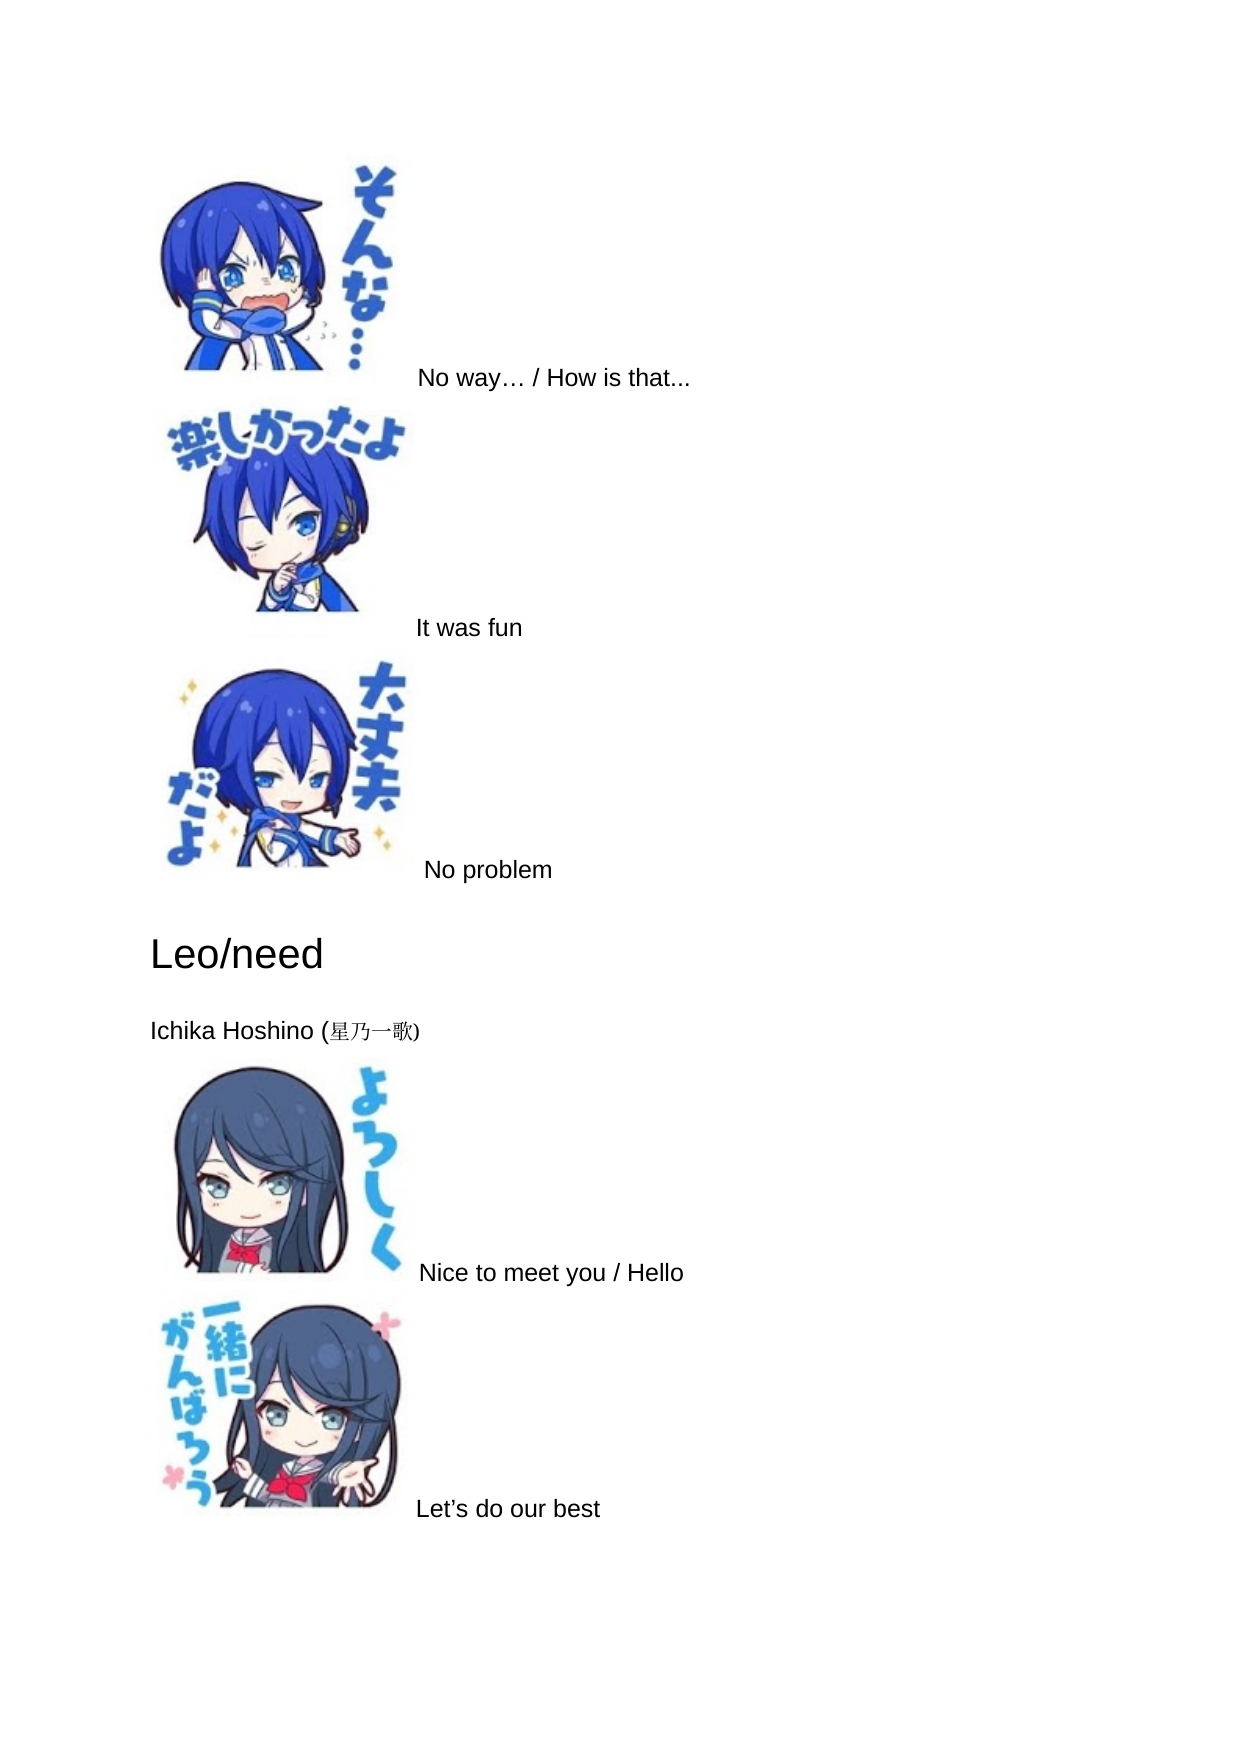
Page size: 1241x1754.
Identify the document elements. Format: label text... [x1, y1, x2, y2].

picture [150, 645, 424, 879]
picture [150, 1057, 419, 1282]
picture [150, 150, 418, 386]
subtitle Ichika Hoshino (星乃一歌) [150, 1015, 329, 1045]
picture [150, 395, 416, 637]
subtitle Leo/need [150, 930, 1090, 978]
subtitle Ichika Hoshino (星乃一歌) [413, 1015, 1090, 1045]
picture [150, 1290, 416, 1518]
